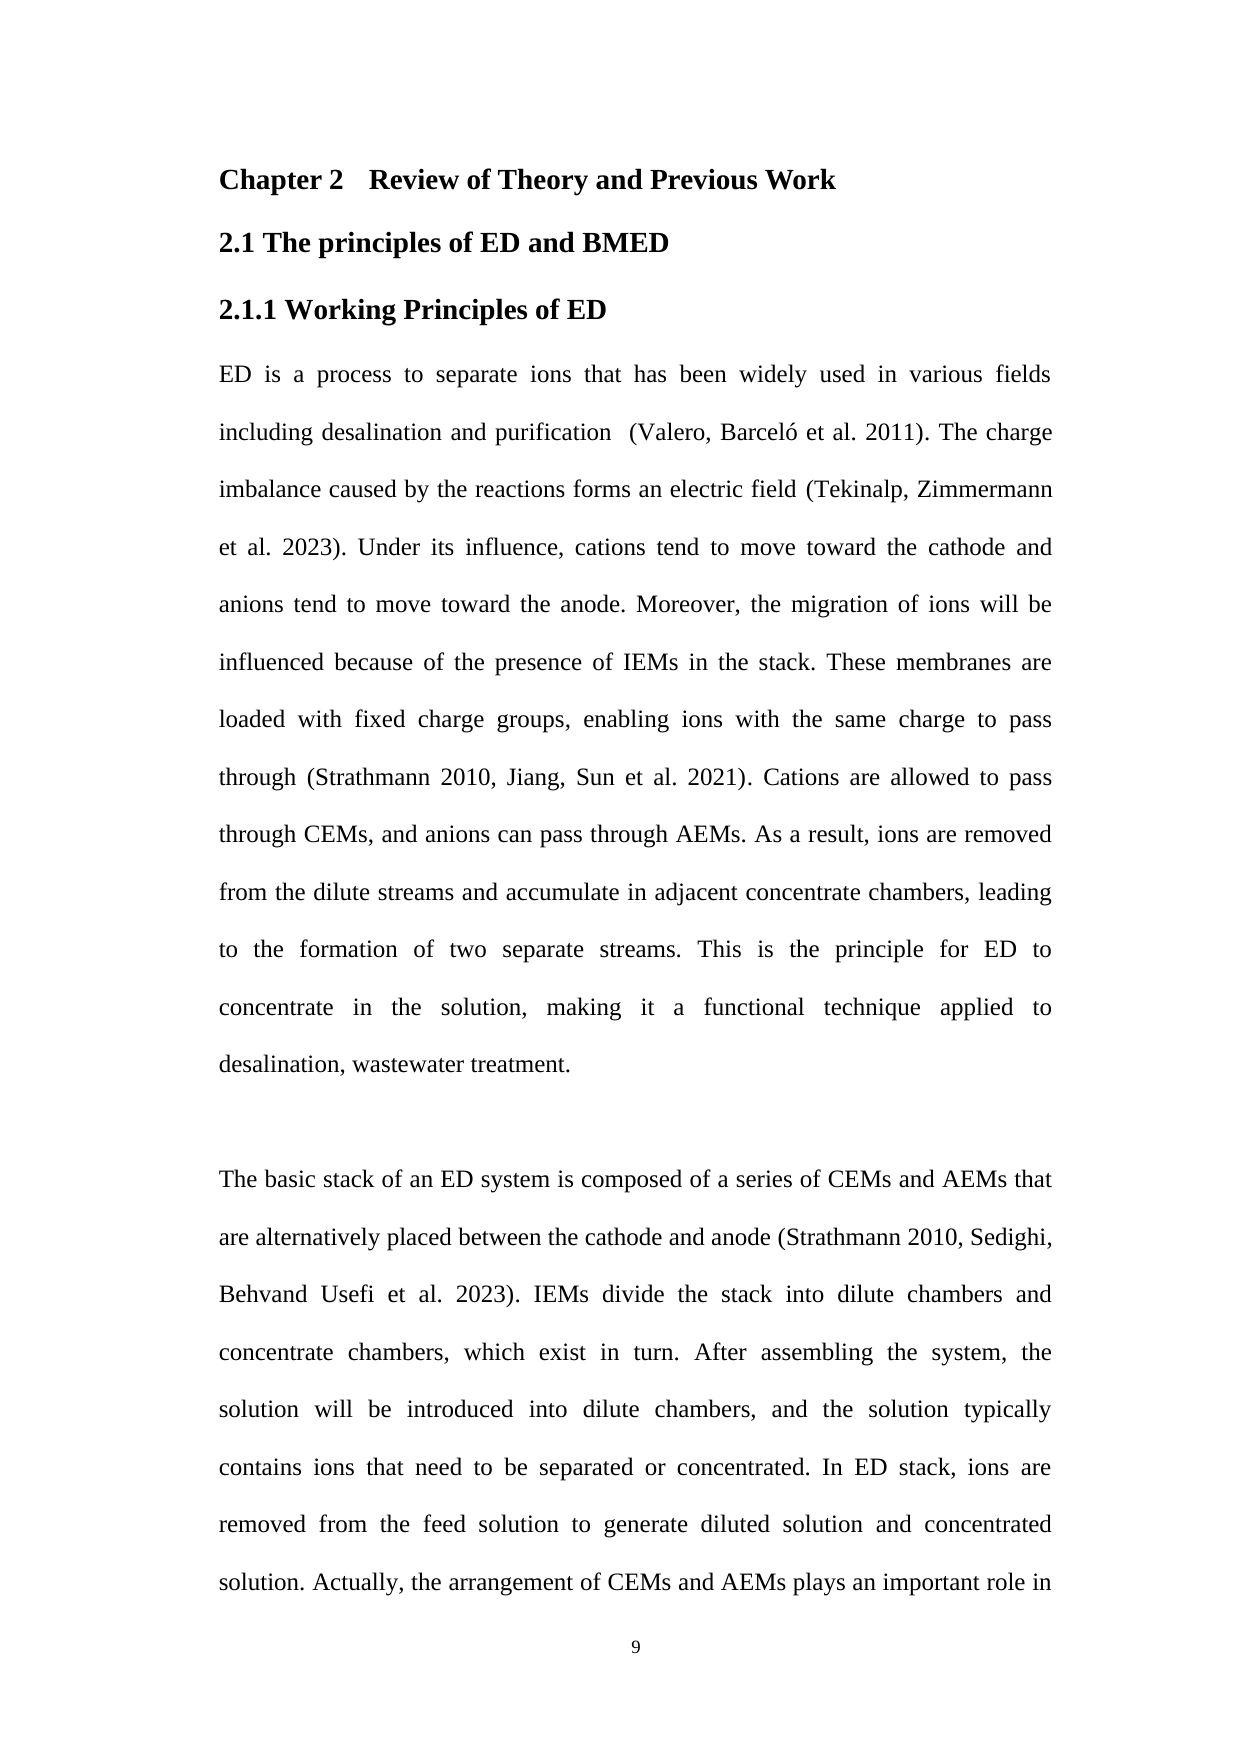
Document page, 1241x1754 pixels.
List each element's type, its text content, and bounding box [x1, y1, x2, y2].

text 2.1 The principles of ED and BMED [218, 225, 1053, 259]
text Chapter 2 Review of Theory and Previous Work [218, 162, 1053, 196]
text ED is a process to separate ions that has been widely used in various fields including desalination and purification (Valero, Barceló et al. 2011). The charge imbalance caused by the reactions forms an electric field (Tekinalp, Zimmermann et al. 2023). Under its influence, cations tend to move toward the cathode and anions tend to move toward the anode. Moreover, the migration of ions will be influenced because of the presence of IEMs in the stack. These membranes are loaded with fixed charge groups, enabling ions with the same charge to pass through (Strathmann 2010, Jiang, Sun et al. 2021). Cations are allowed to pass through CEMs, and anions can pass through AEMs. As a result, ions are removed from the dilute streams and accumulate in adjacent concentrate chambers, leading to the formation of two separate streams. This is the principle for ED to concentrate in the solution, making it a functional technique applied to desalination, wastewater treatment. [218, 359, 1053, 1078]
text 2.1.1 Working Principles of ED [218, 292, 1053, 326]
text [218, 1164, 1053, 1596]
